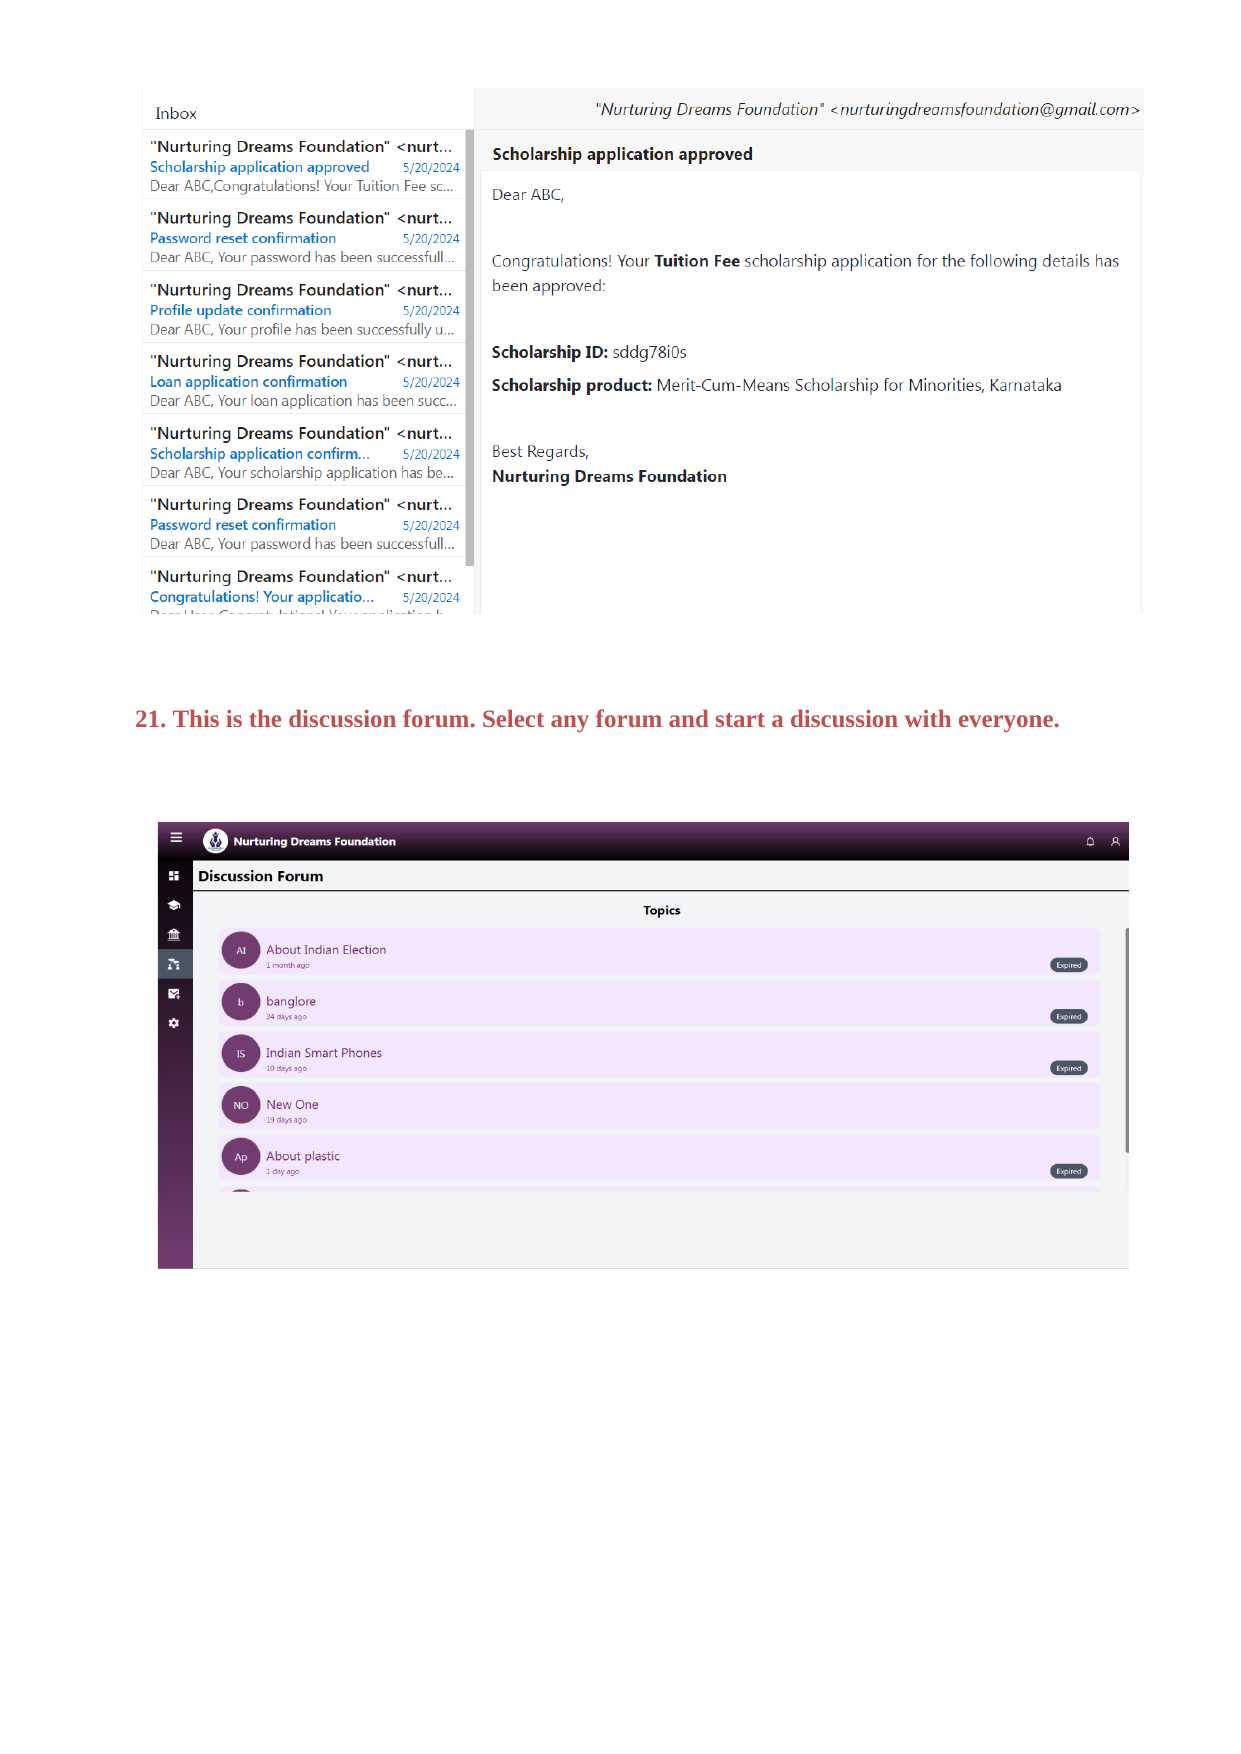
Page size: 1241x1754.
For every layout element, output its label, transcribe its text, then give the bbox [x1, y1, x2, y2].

text 21. This is the discussion forum. Select any forum and start a discussion with everyone. [91, 704, 1196, 733]
picture [157, 822, 1129, 1269]
picture [142, 88, 1145, 614]
